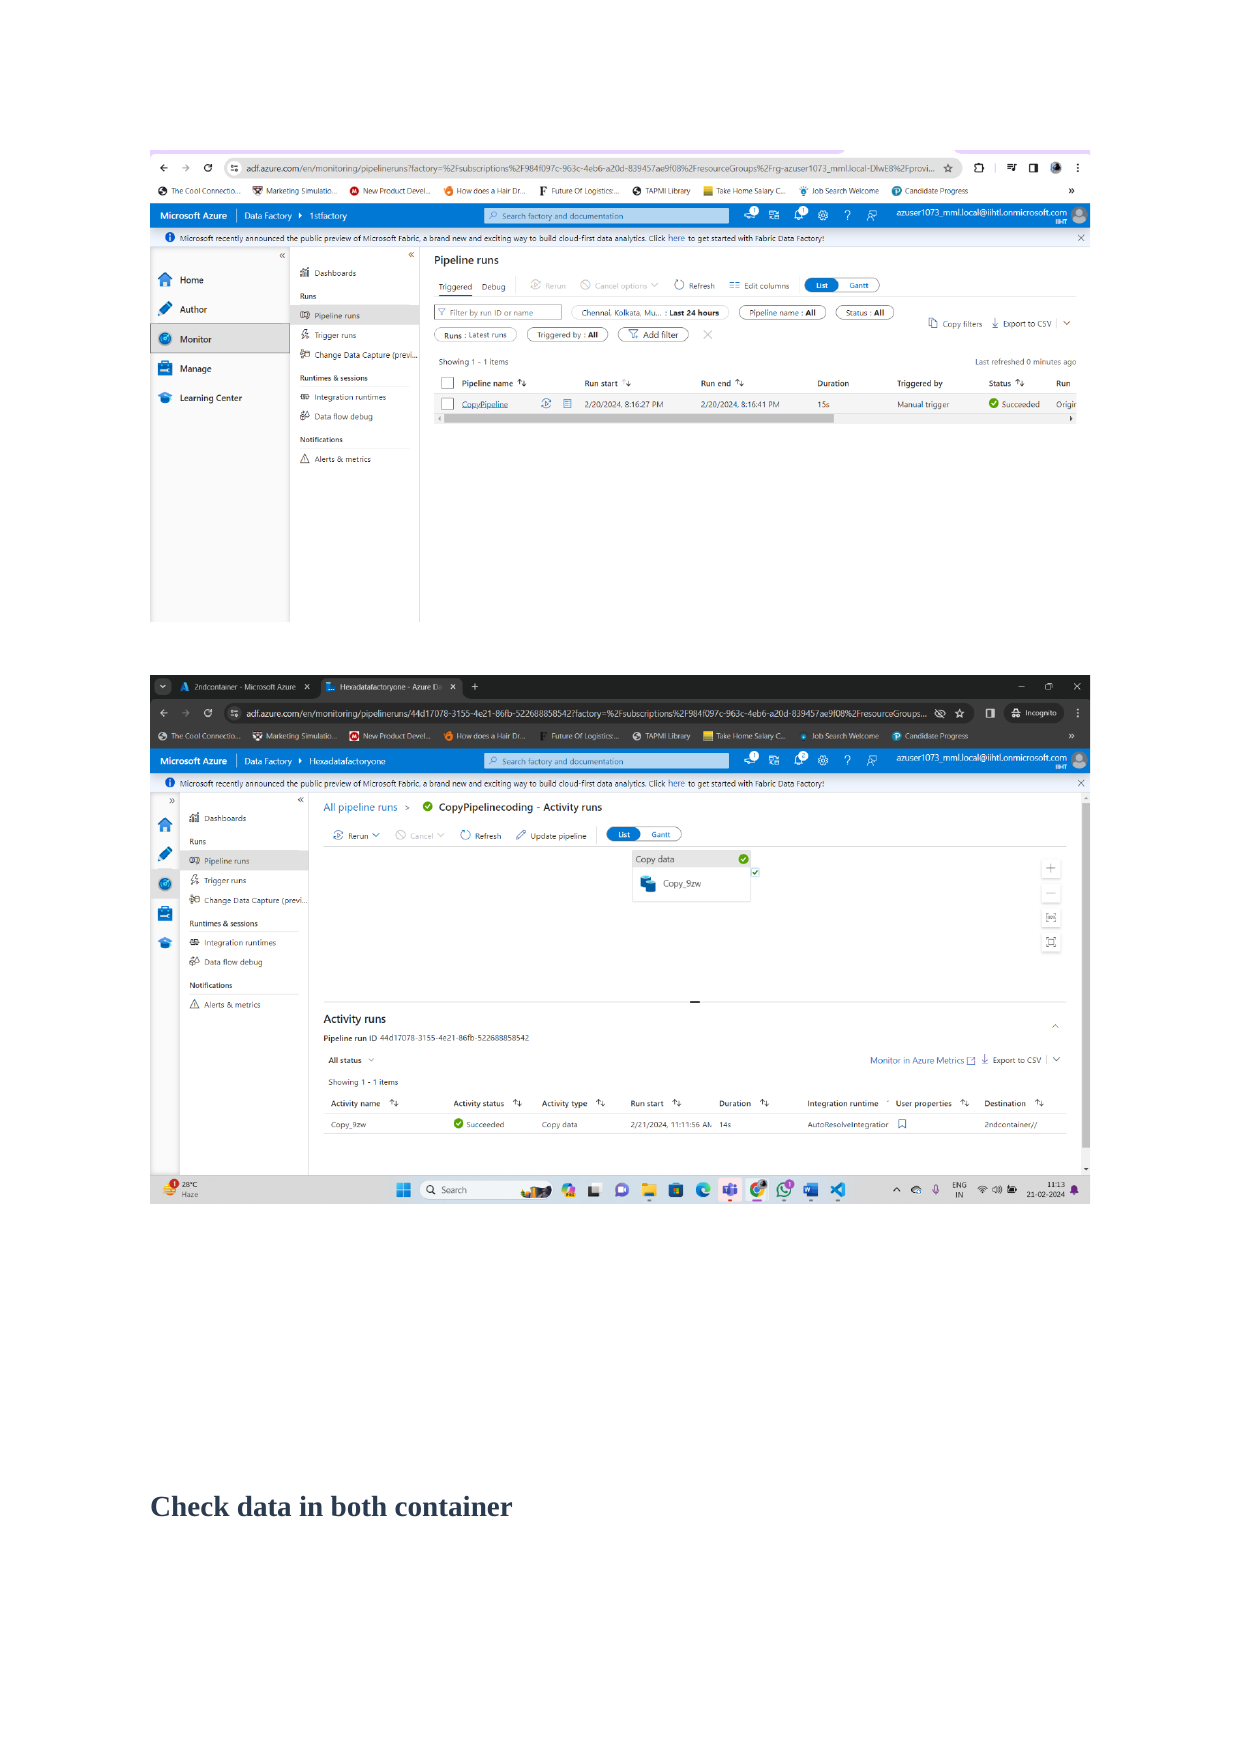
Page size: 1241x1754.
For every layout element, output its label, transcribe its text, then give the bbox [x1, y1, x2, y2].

picture [150, 675, 1091, 1204]
picture [150, 150, 1091, 622]
text Check data in both container [150, 1469, 1090, 1523]
